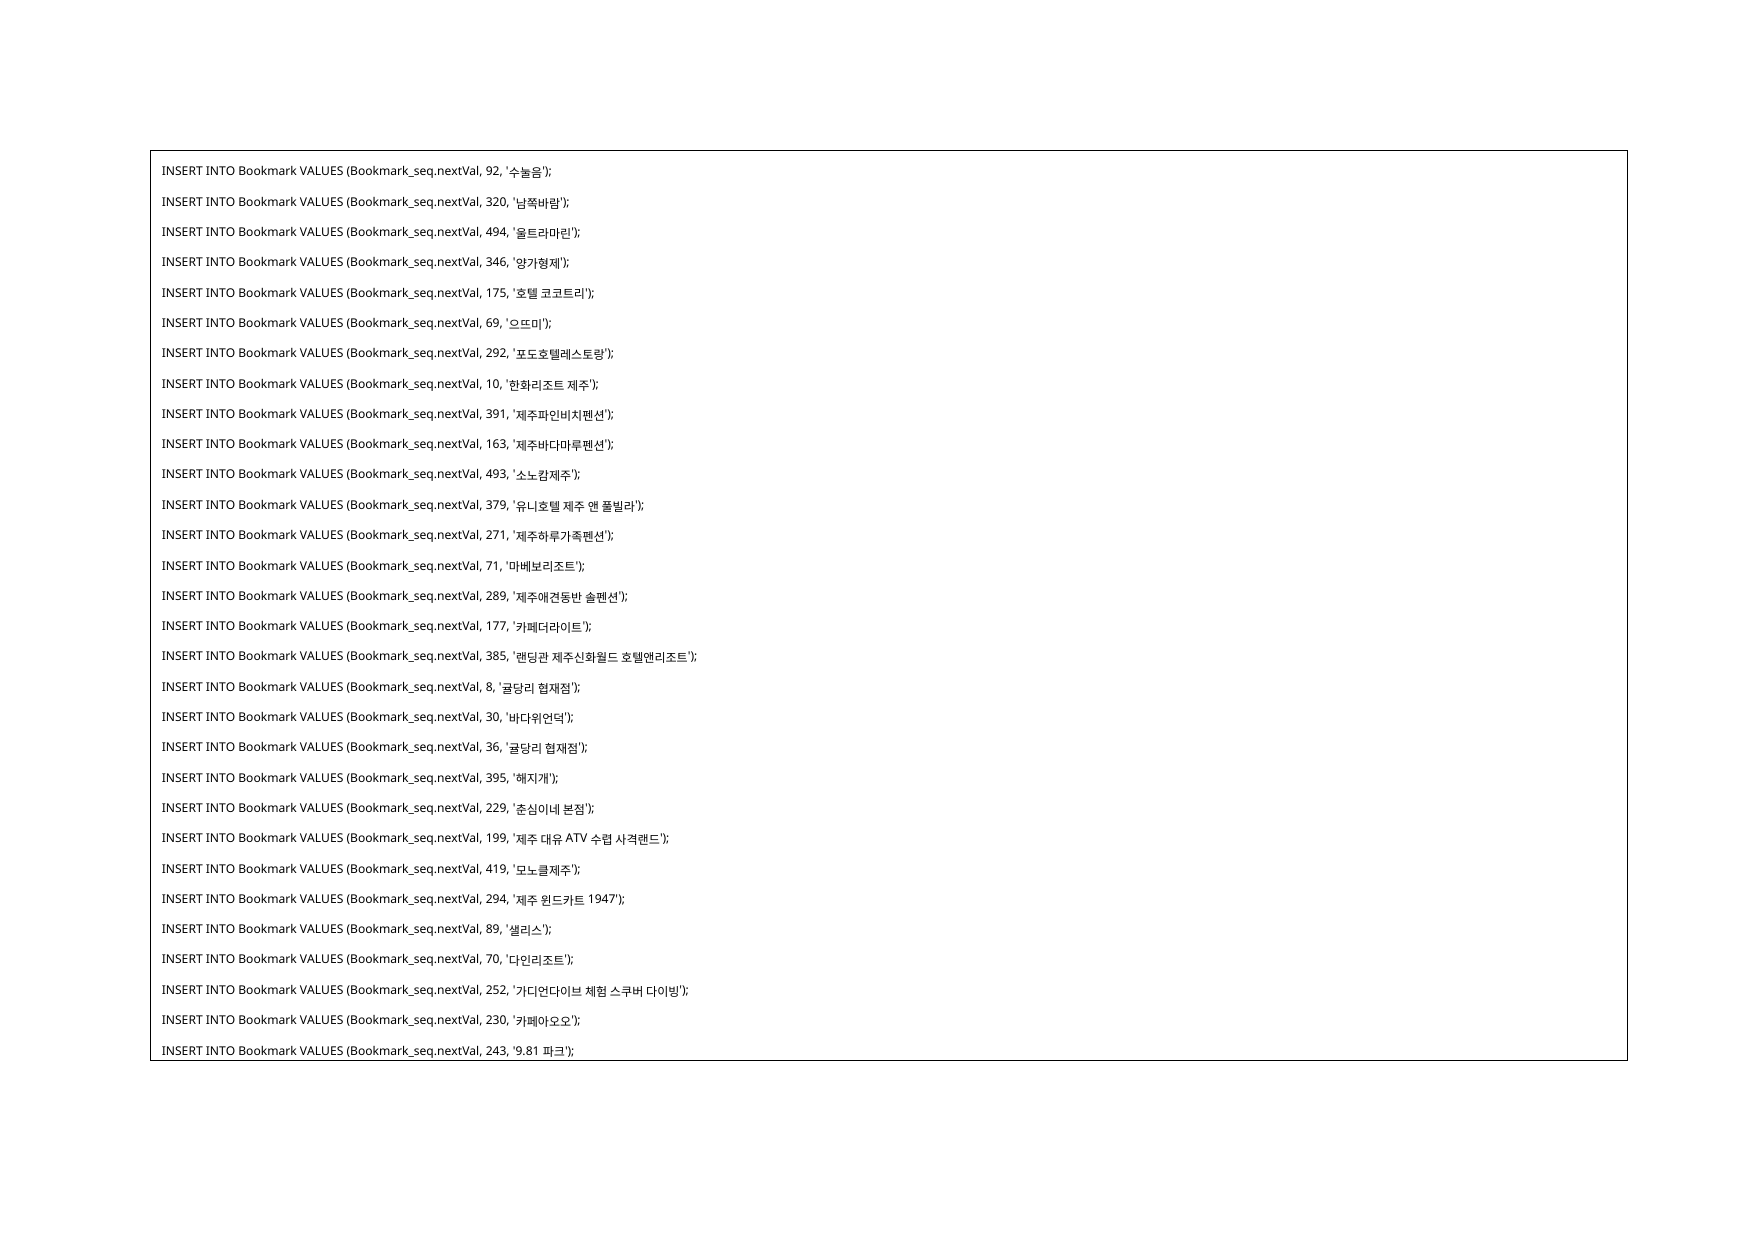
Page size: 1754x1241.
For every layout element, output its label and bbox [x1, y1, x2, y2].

table_cell [151, 151, 1627, 1060]
